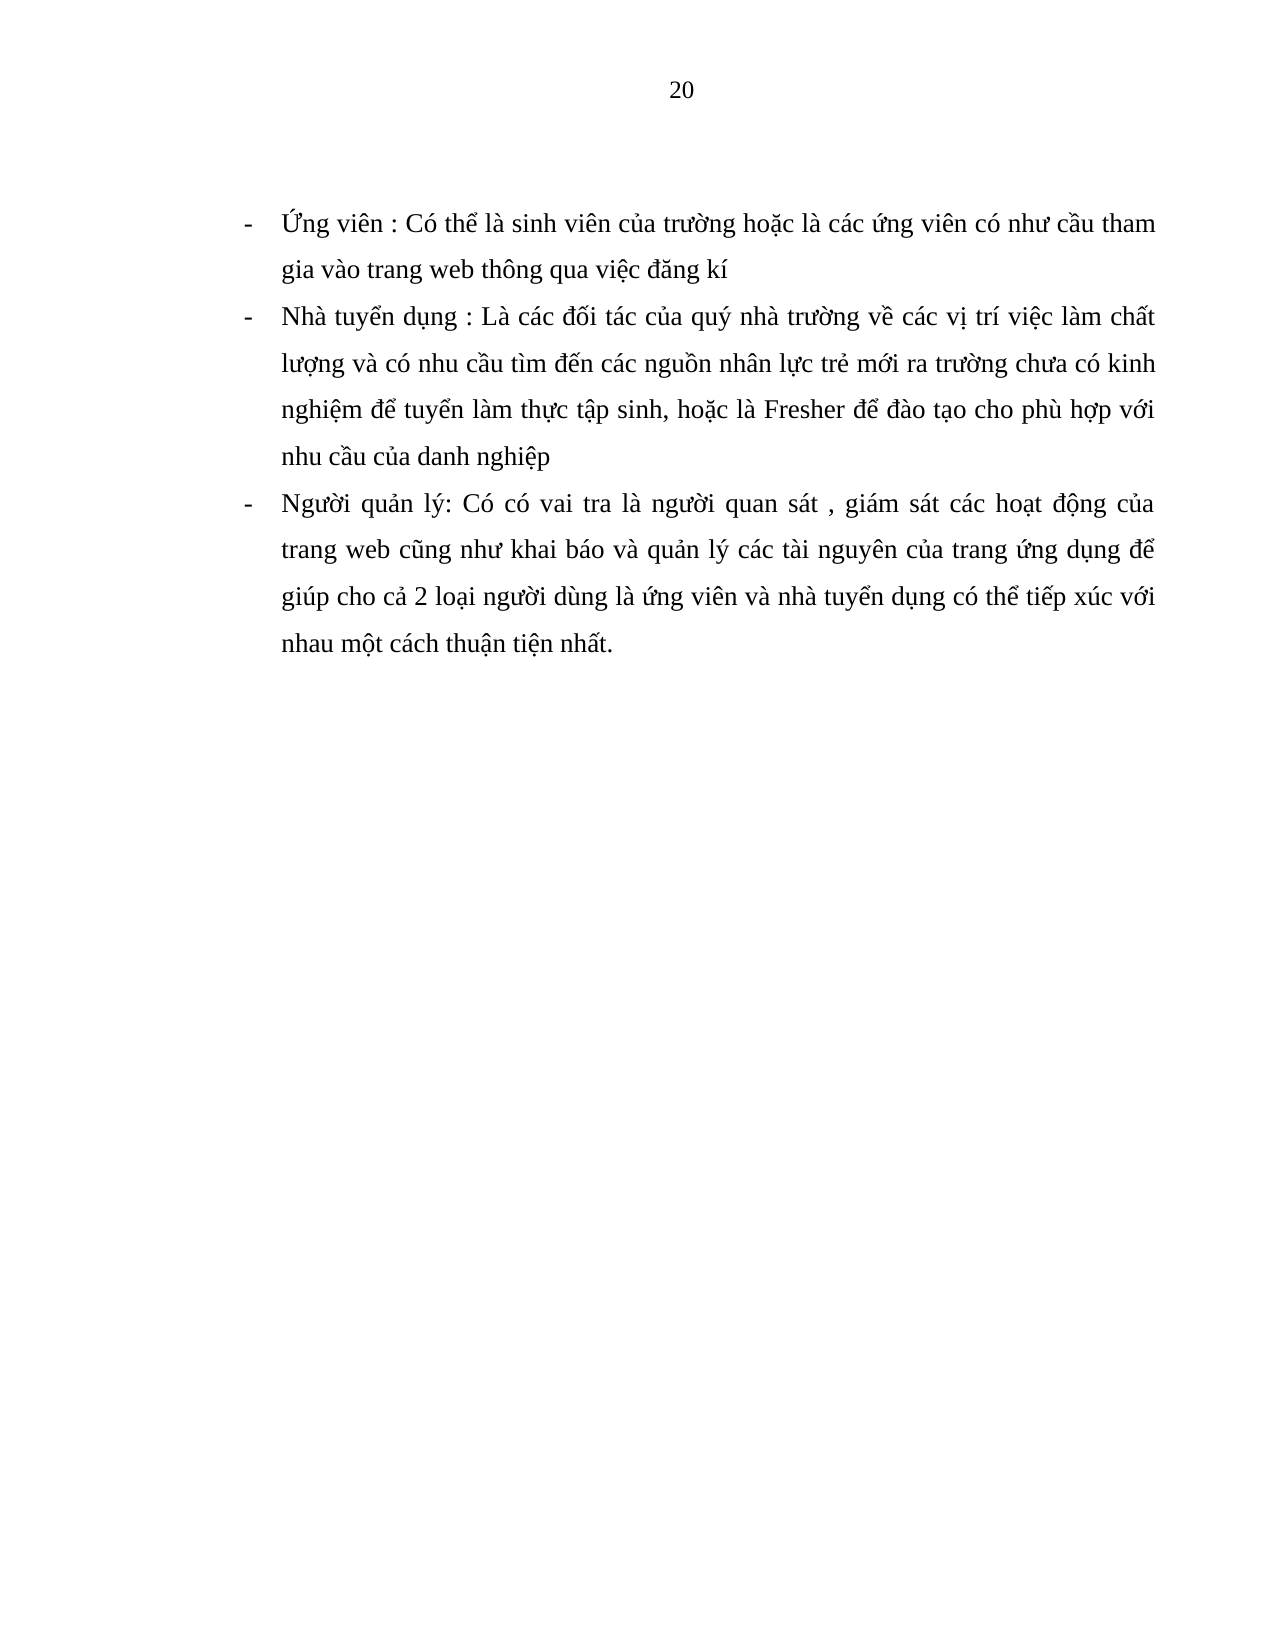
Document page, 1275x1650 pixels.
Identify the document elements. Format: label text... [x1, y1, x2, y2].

list Người quản lý: Có có vai tra là người quan sát , giám sát các hoạt động của trang web cũng như khai báo và quản lý các tài nguyên của trang ứng dụng để giúp cho cả 2 loại người dùng là ứng viên và nhà tuyển dụng có thể tiếp xúc với nhau một cách thuận tiện nhất. [244, 487, 1157, 658]
list Ứng viên : Có thể là sinh viên của trường hoặc là các ứng viên có như cầu tham gia vào trang web thông qua việc đăng kí [244, 207, 1157, 284]
list Nhà tuyển dụng : Là các đối tác của quý nhà trường về các vị trí việc làm chất lượng và có nhu cầu tìm đến các nguồn nhân lực trẻ mới ra trường chưa có kinh nghiệm để tuyển làm thực tập sinh, hoặc là Fresher để đào tạo cho phù hợp với nhu cầu của danh nghiệp [244, 300, 1157, 471]
